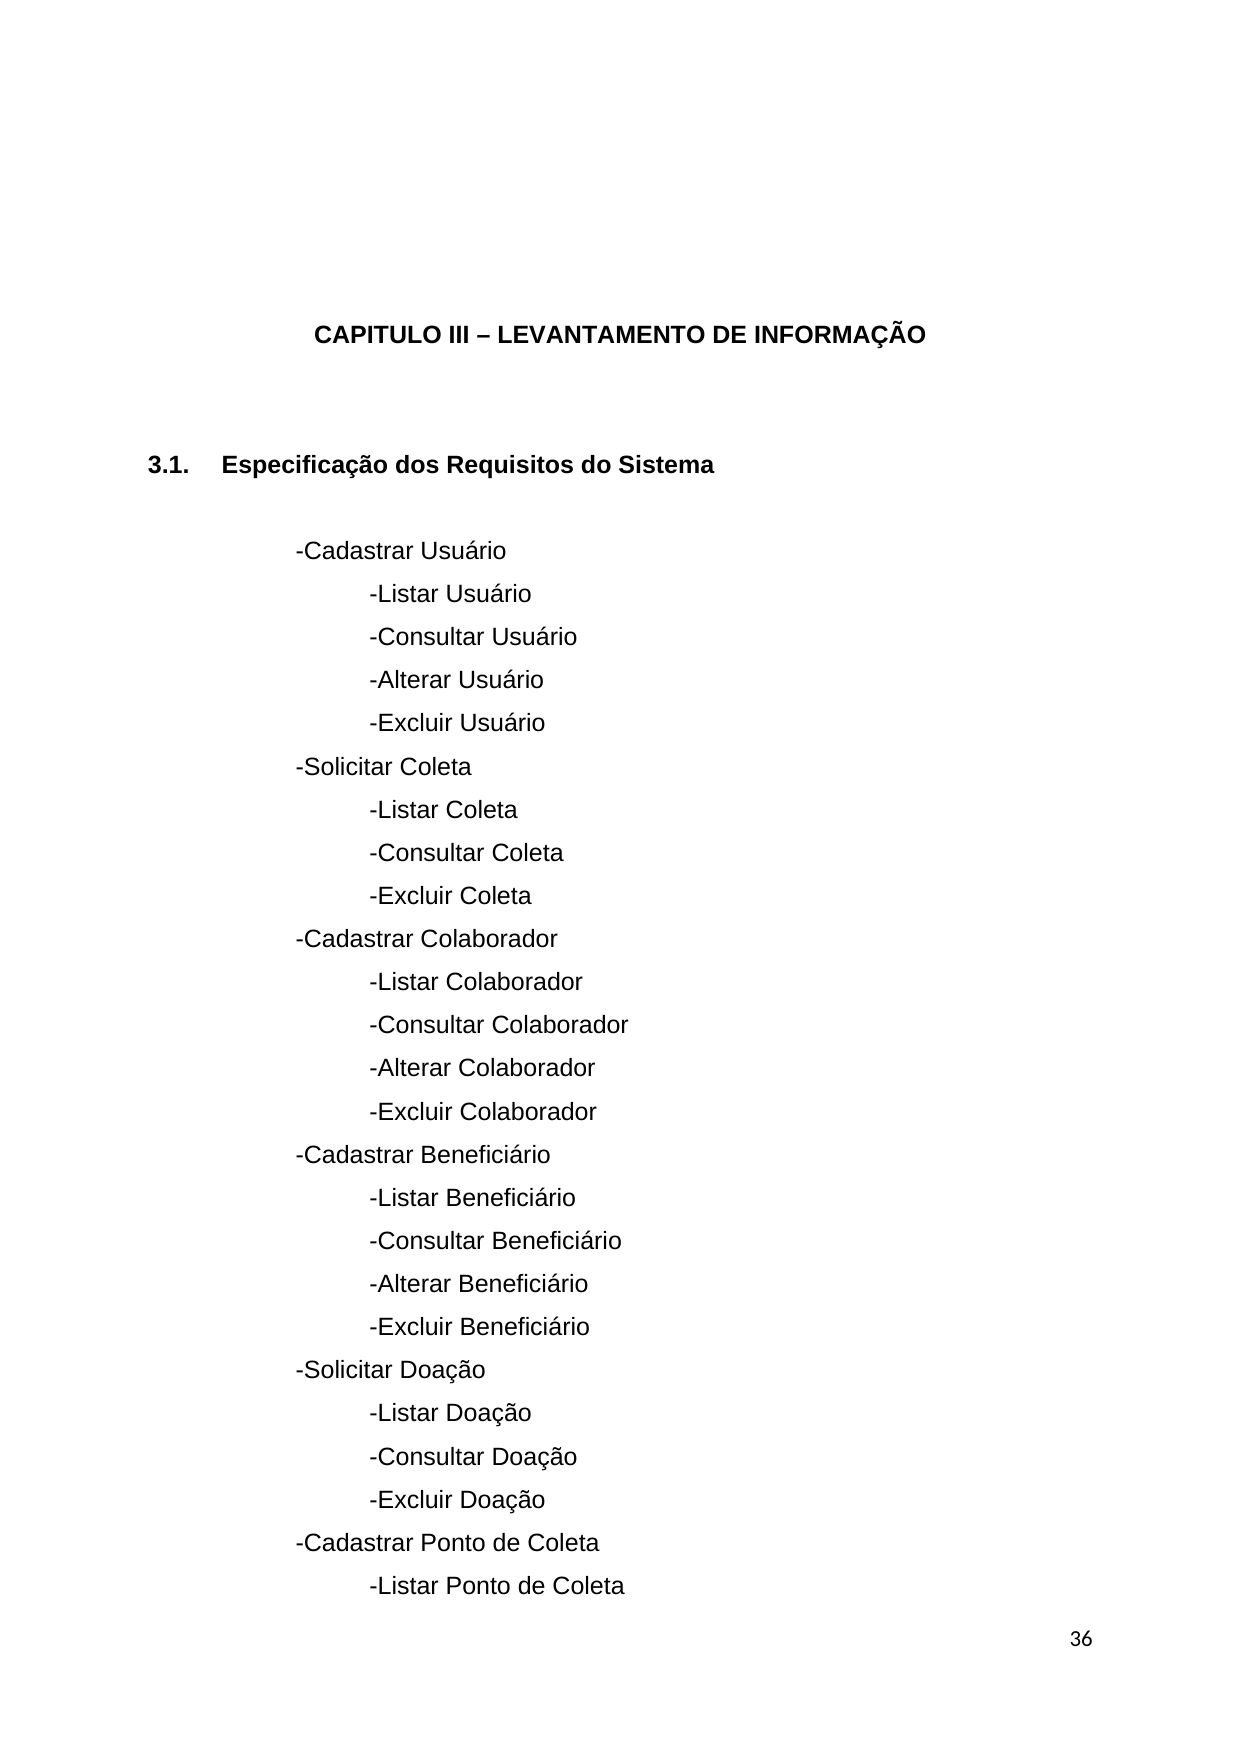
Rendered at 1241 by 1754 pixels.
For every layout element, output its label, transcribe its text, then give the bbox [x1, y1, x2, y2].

text -Listar Usuário [221, 579, 1092, 608]
subtitle CAPITULO III – LEVANTAMENTO DE INFORMAÇÃO [148, 320, 1092, 349]
text -Cadastrar Ponto de Coleta [148, 1528, 1092, 1556]
text -Listar Colaborador [221, 967, 1092, 996]
text -Excluir Colaborador [221, 1096, 1092, 1125]
text -Excluir Doação [221, 1484, 1092, 1513]
text -Cadastrar Beneficiário [148, 1139, 1092, 1168]
text -Excluir Usuário [221, 708, 1092, 737]
text -Cadastrar Usuário [148, 536, 1092, 564]
text -Consultar Coleta [221, 838, 1092, 866]
text -Listar Beneficiário [221, 1183, 1092, 1211]
text -Consultar Doação [221, 1441, 1092, 1470]
text -Solicitar Doação [148, 1355, 1092, 1384]
text -Listar Ponto de Coleta [221, 1571, 1092, 1599]
text -Consultar Usuário [221, 622, 1092, 651]
text -Alterar Colaborador [221, 1053, 1092, 1082]
text -Listar Doação [221, 1398, 1092, 1427]
text -Consultar Beneficiário [221, 1226, 1092, 1254]
text -Alterar Usuário [221, 665, 1092, 694]
text -Excluir Beneficiário [221, 1312, 1092, 1341]
text -Listar Coleta [221, 794, 1092, 823]
text -Cadastrar Colaborador [148, 924, 1092, 953]
text -Alterar Beneficiário [221, 1269, 1092, 1298]
text -Excluir Coleta [221, 881, 1092, 909]
text -Consultar Colaborador [221, 1010, 1092, 1039]
subtitle 3.1. Especificação dos Requisitos do Sistema [148, 449, 1092, 478]
text -Solicitar Coleta [148, 751, 1092, 780]
